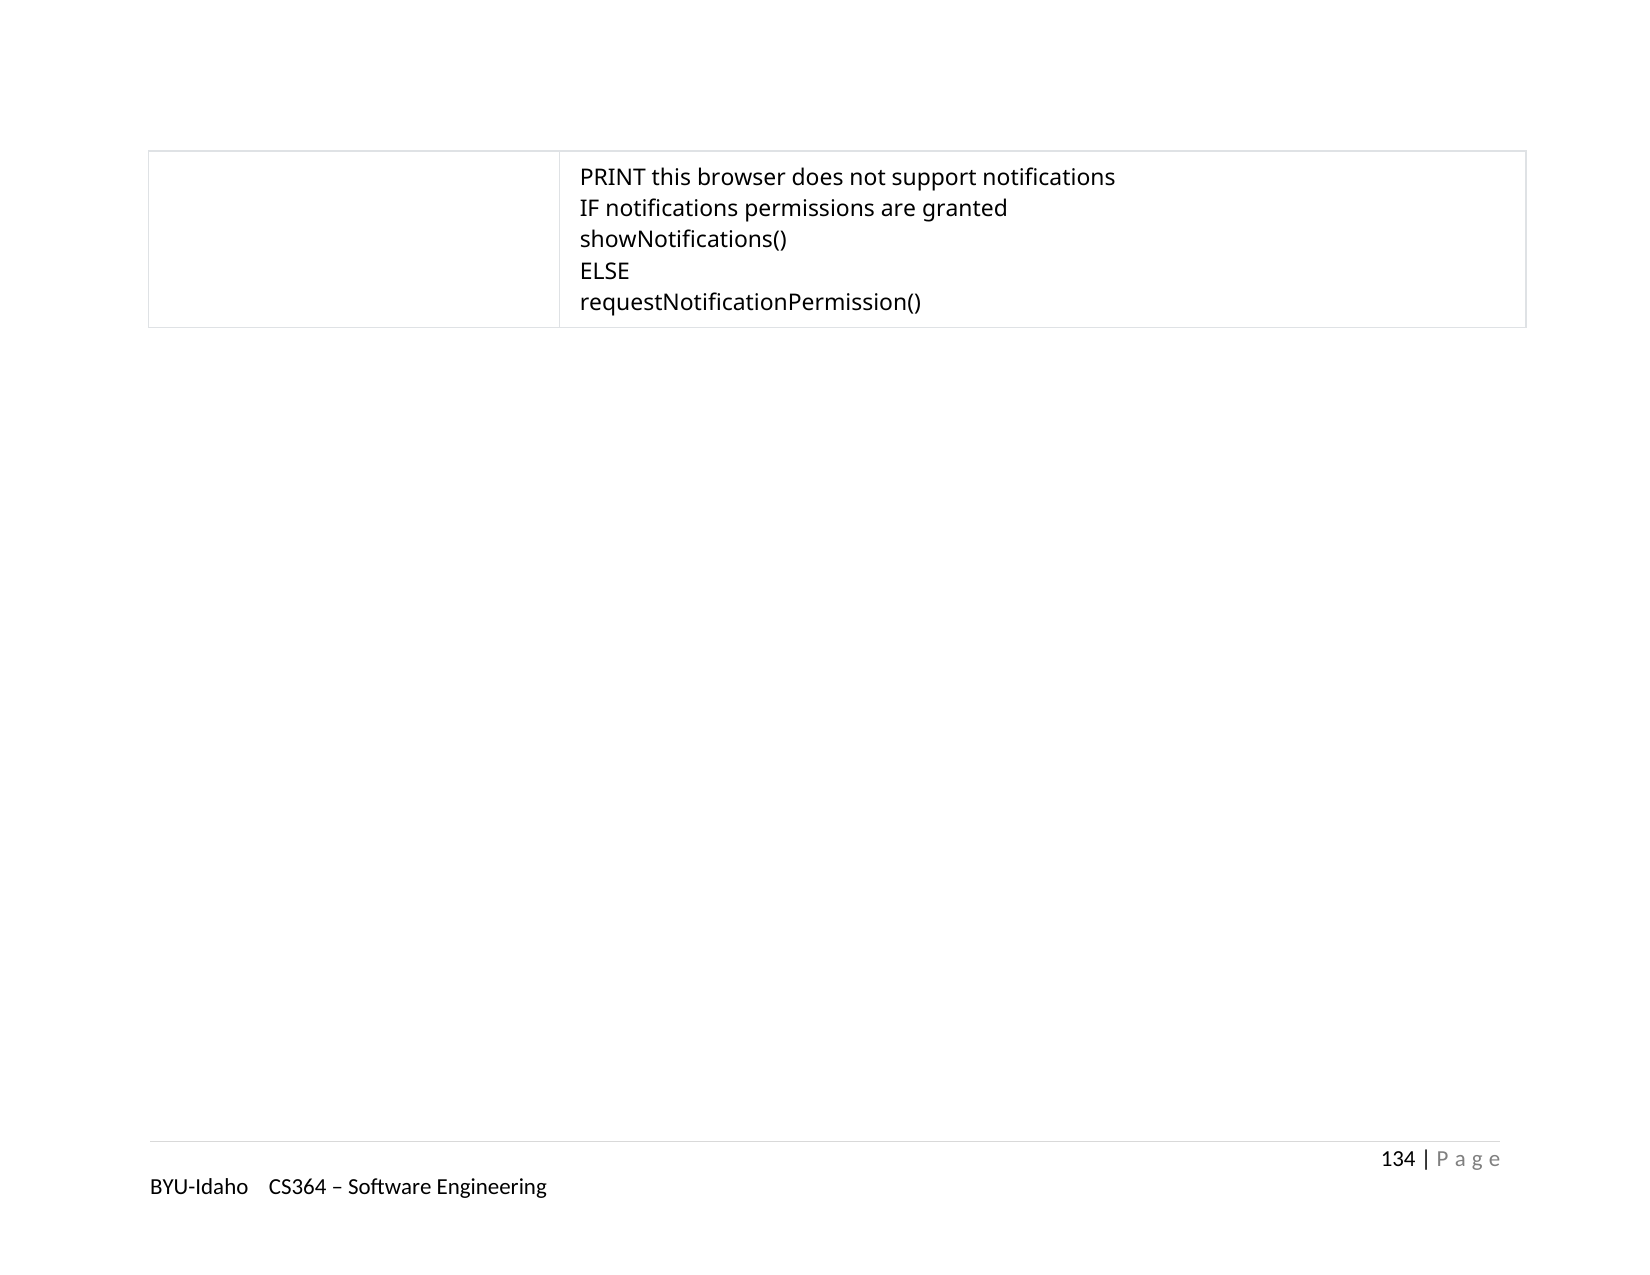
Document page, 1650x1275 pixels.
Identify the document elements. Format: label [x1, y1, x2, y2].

table_cell [560, 152, 1525, 327]
